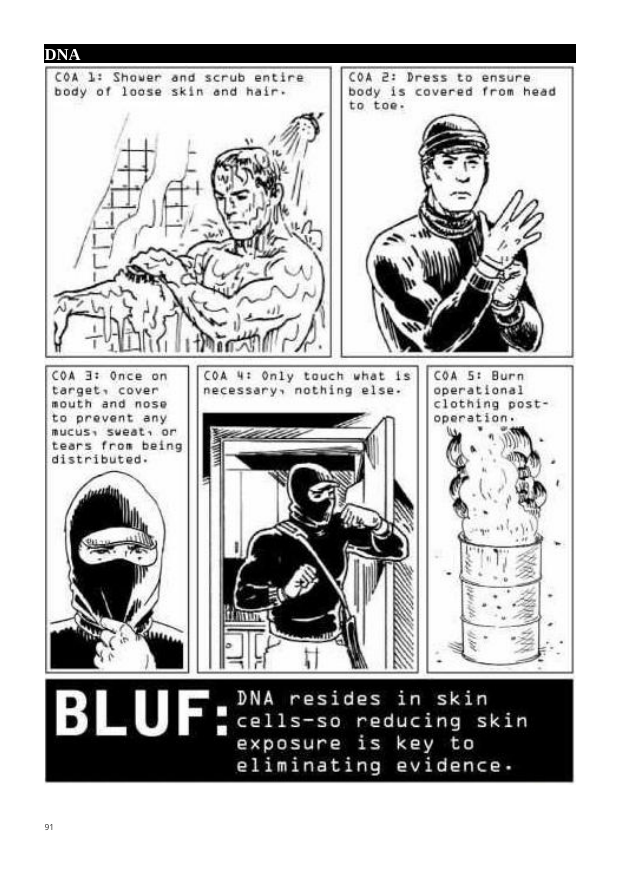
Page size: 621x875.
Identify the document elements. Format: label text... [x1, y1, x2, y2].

subtitle DNA [44, 44, 576, 63]
picture [44, 65, 576, 785]
